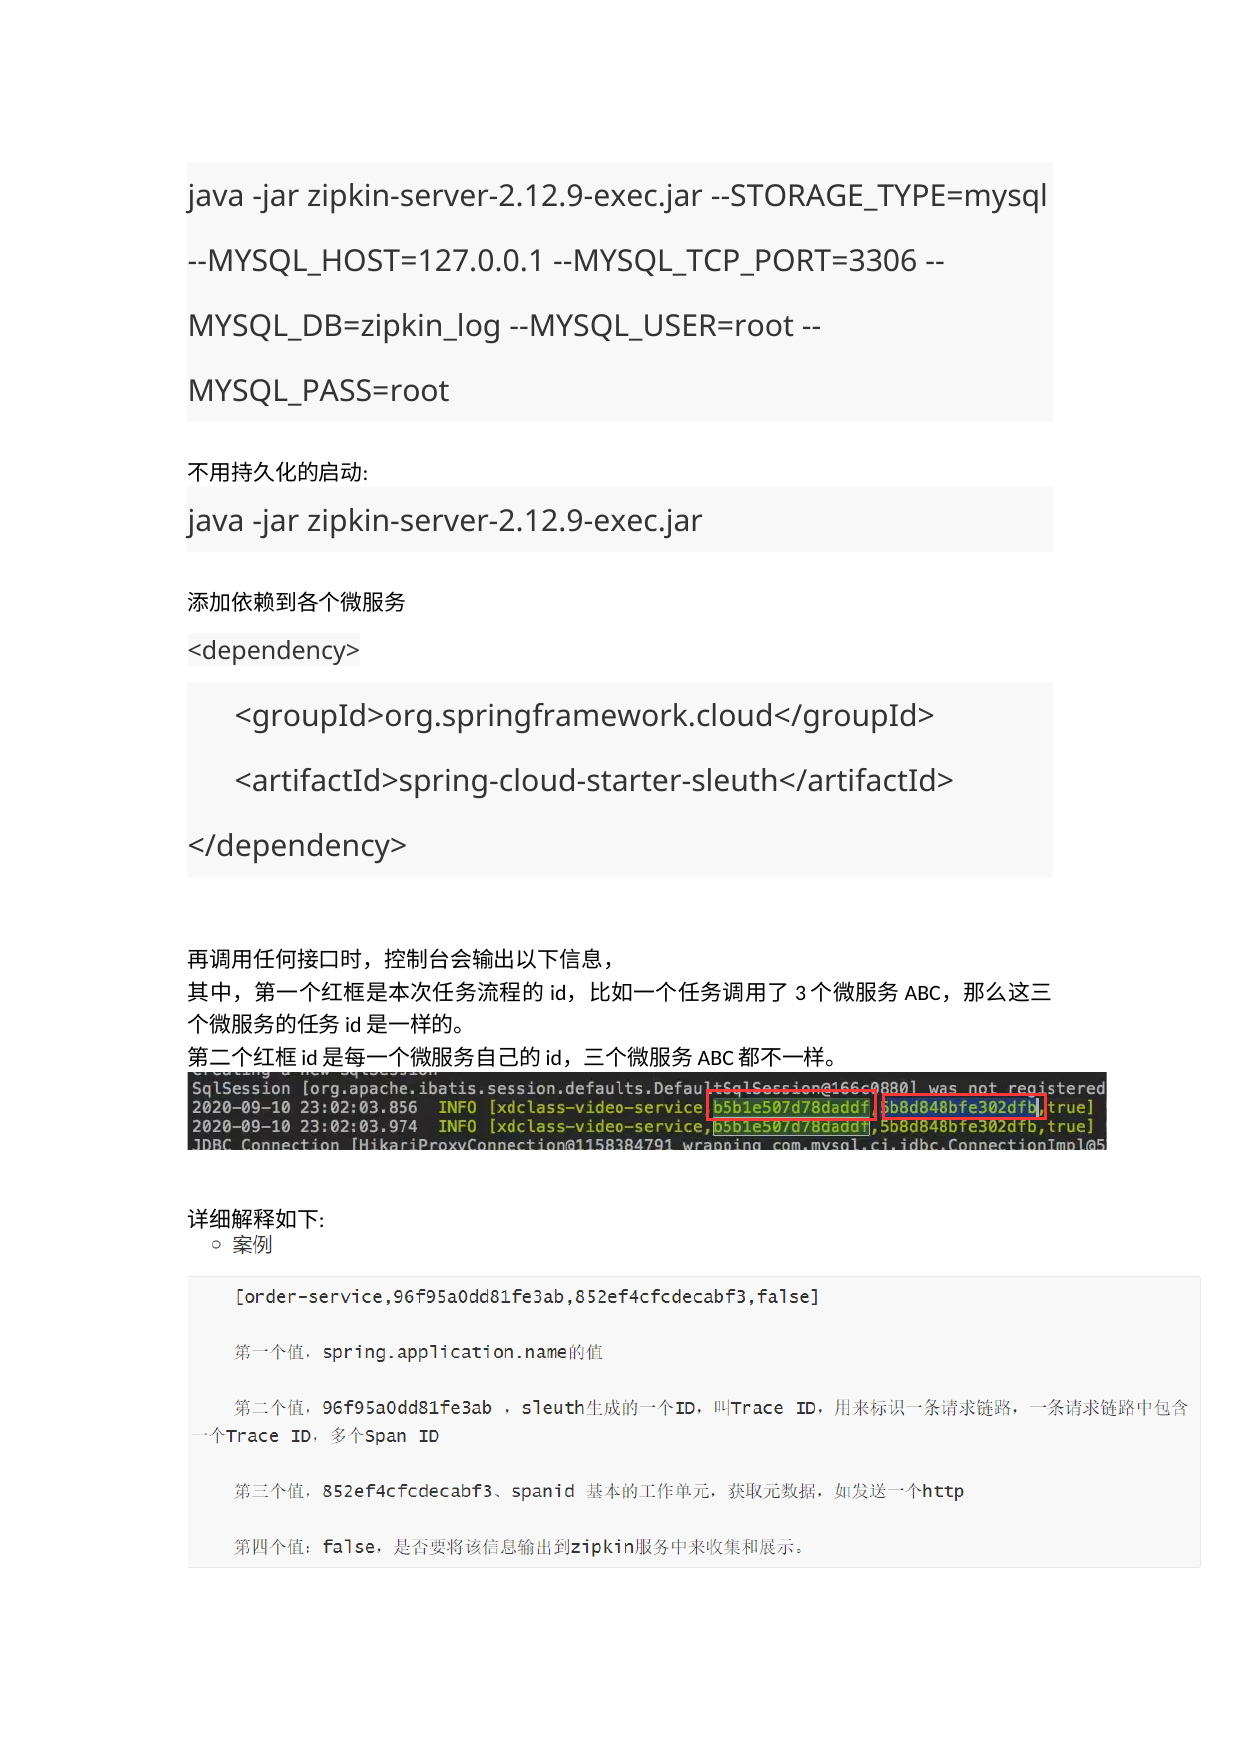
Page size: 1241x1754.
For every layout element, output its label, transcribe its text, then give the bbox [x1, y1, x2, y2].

picture [187, 1072, 1107, 1150]
text </dependency> [187, 812, 1053, 877]
text <dependency> [187, 617, 1053, 682]
text 不用持久化的启动: [187, 454, 1053, 487]
text java -jar zipkin-server-2.12.9-exec.jar [187, 487, 1053, 552]
picture [187, 1234, 1210, 1583]
list 第二个红框id是每一个微服务自己的id，三个微服务ABC都不一样。 [187, 1039, 1053, 1072]
list 添加依赖到各个微服务 [187, 584, 1053, 617]
list 再调用任何接口时，控制台会输出以下信息， [187, 942, 1053, 974]
text java -jar zipkin-server-2.12.9-exec.jar --STORAGE_TYPE=mysql --MYSQL_HOST=127.0.0.1 --MYSQL_TCP_PORT=3306 --MYSQL_DB=zipkin_log --MYSQL_USER=root --MYSQL_PASS=root [187, 162, 1053, 422]
list 其中，第一个红框是本次任务流程的id，比如一个任务调用了3个微服务ABC，那么这三个微服务的任务id是一样的。 [187, 974, 1053, 1039]
text <groupId>org.springframework.cloud</groupId> [187, 682, 1053, 747]
text <artifactId>spring-cloud-starter-sleuth</artifactId> [187, 747, 1053, 812]
list 详细解释如下: [187, 1202, 1053, 1234]
